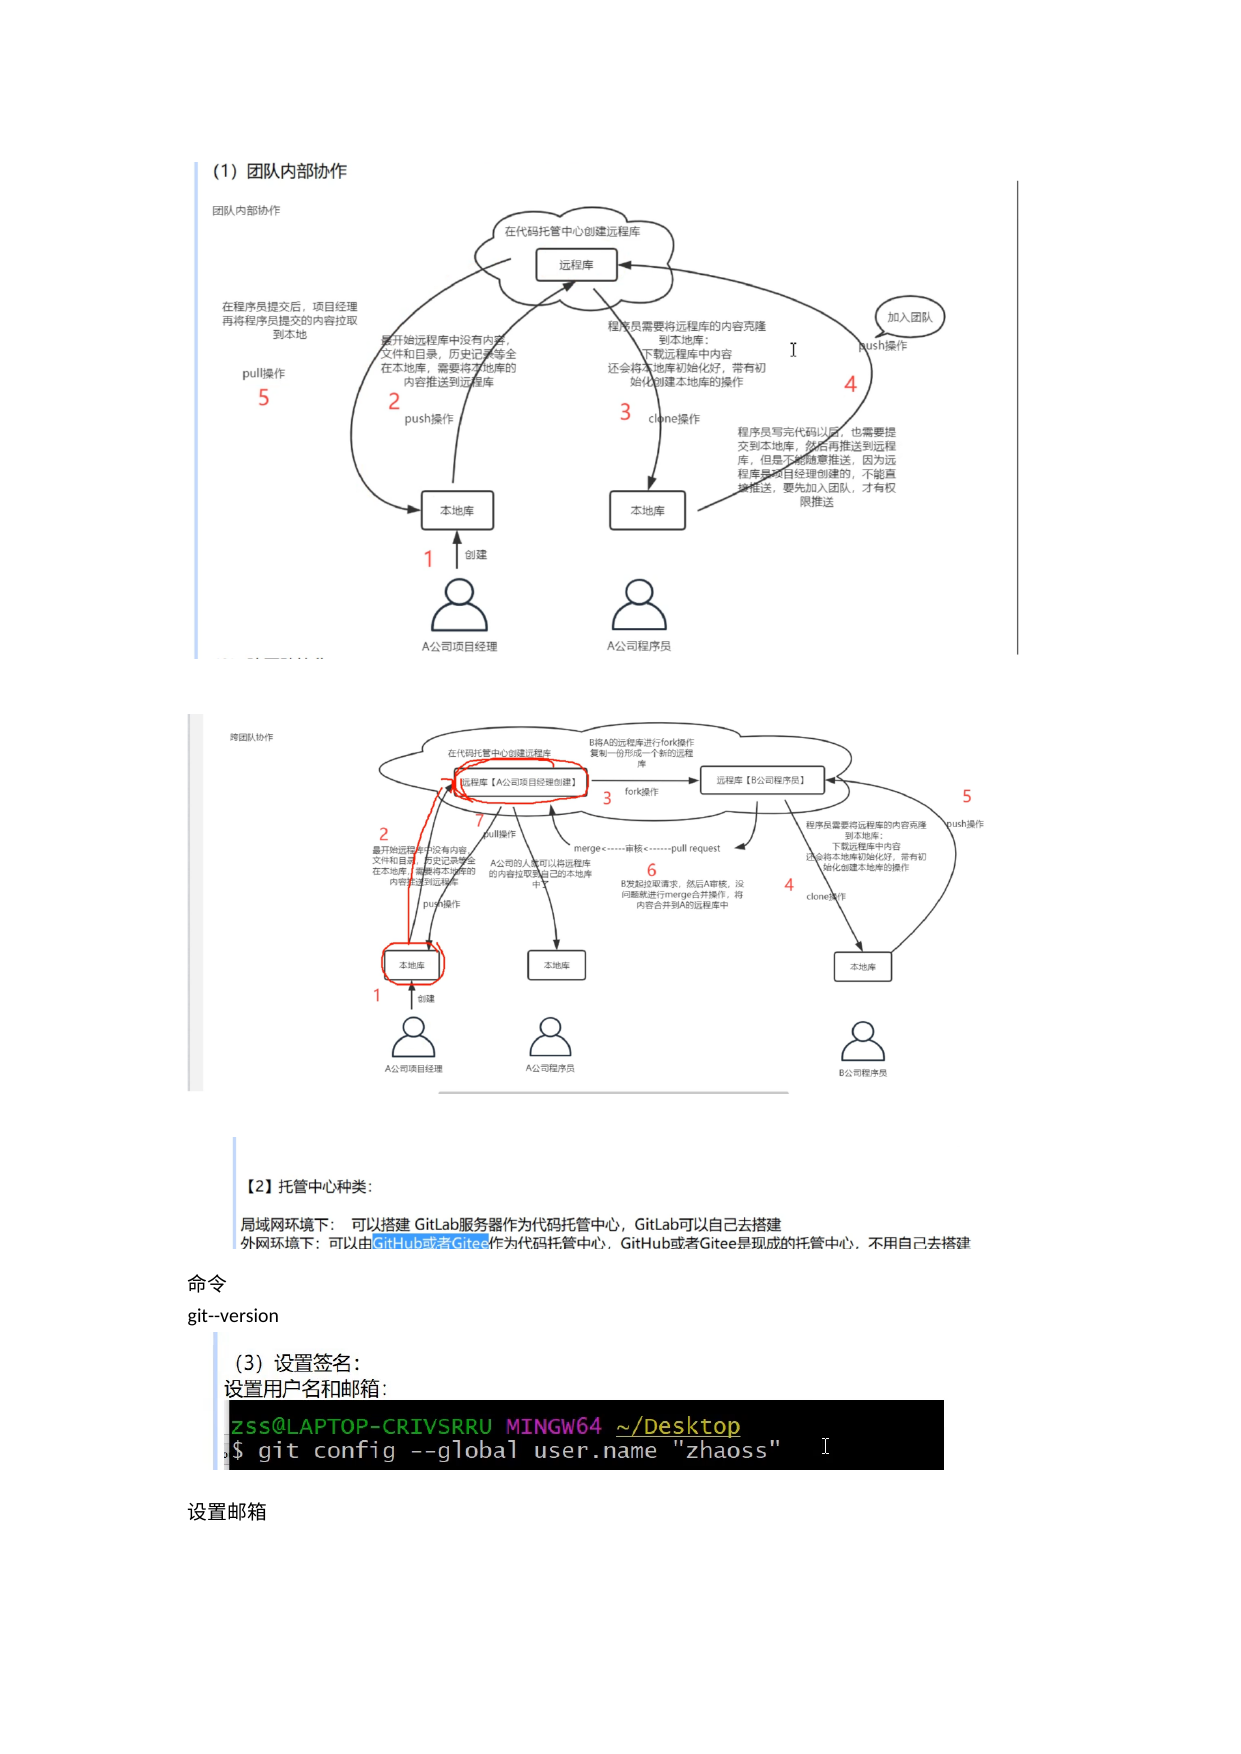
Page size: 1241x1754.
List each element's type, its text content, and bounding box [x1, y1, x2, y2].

picture [187, 1332, 1053, 1470]
picture [187, 1137, 1053, 1249]
text 命令 [187, 1267, 1053, 1299]
text git--version [187, 1299, 1053, 1332]
picture [187, 162, 1051, 659]
picture [187, 714, 1052, 1094]
text 设置邮箱 [187, 1494, 1053, 1527]
